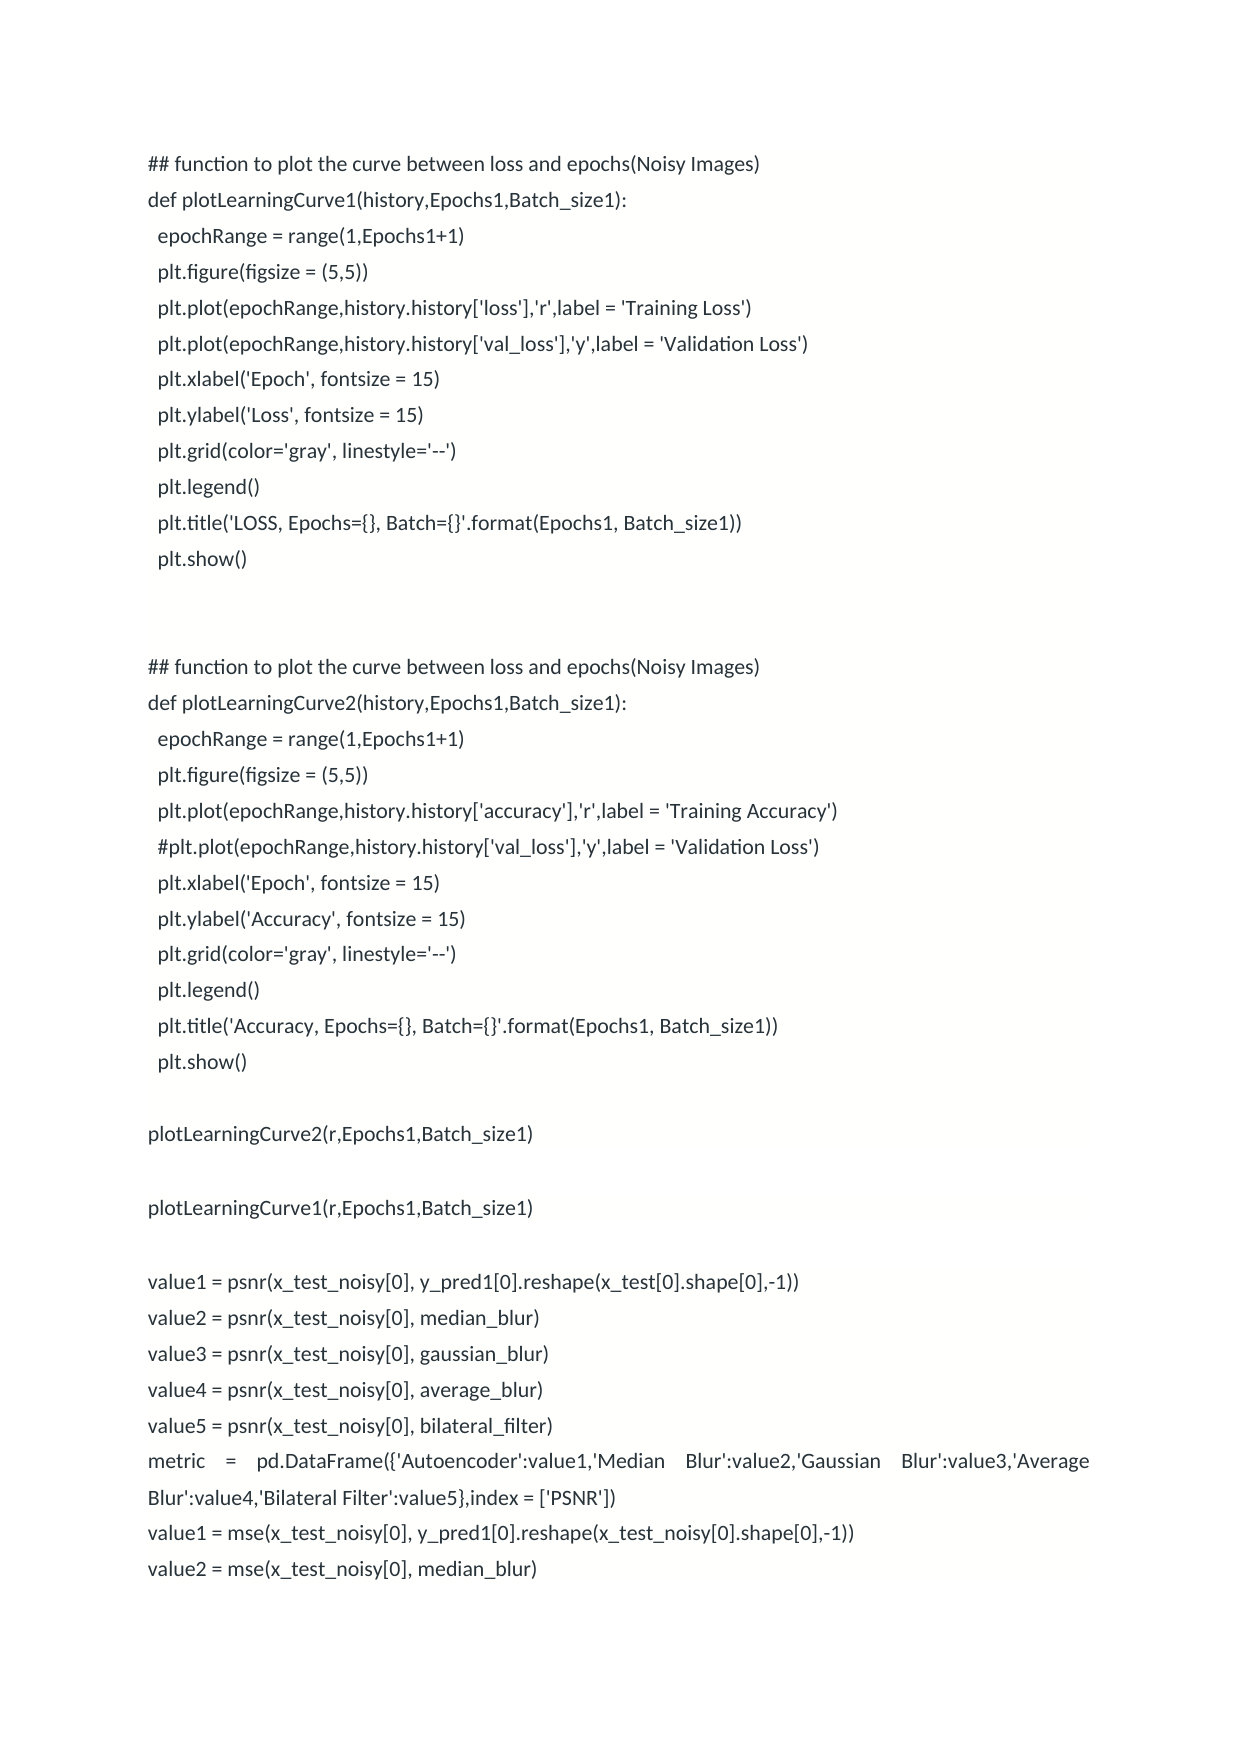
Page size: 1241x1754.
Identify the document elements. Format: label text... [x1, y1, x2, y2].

text plt.plot(epochRange,history.history['loss'],'r',label = 'Training Loss') [148, 294, 1090, 320]
text value4 = psnr(x_test_noisy[0], average_blur) [148, 1376, 1090, 1402]
text plt.title('Accuracy, Epochs={}, Batch={}'.format(Epochs1, Batch_size1)) [148, 1012, 1090, 1039]
text plotLearningCurve1(r,Epochs1,Batch_size1) [148, 1194, 1090, 1221]
text value2 = mse(x_test_noisy[0], median_blur) [148, 1556, 1090, 1582]
text plt.ylabel('Accuracy', fontsize = 15) [148, 905, 1090, 931]
text value1 = mse(x_test_noisy[0], y_pred1[0].reshape(x_test_noisy[0].shape[0],-1)) [148, 1519, 1090, 1546]
text plt.xlabel('Epoch', fontsize = 15) [148, 869, 1090, 895]
text def plotLearningCurve2(history,Epochs1,Batch_size1): [148, 689, 1090, 716]
text plt.plot(epochRange,history.history['accuracy'],'r',label = 'Training Accuracy') [148, 797, 1090, 823]
text value1 = psnr(x_test_noisy[0], y_pred1[0].reshape(x_test[0].shape[0],-1)) [148, 1268, 1090, 1295]
text epochRange = range(1,Epochs1+1) [148, 725, 1090, 752]
text plt.ylabel('Loss', fontsize = 15) [148, 402, 1090, 428]
text ## function to plot the curve between loss and epochs(Noisy Images) [148, 150, 1090, 177]
text plotLearningCurve2(r,Epochs1,Batch_size1) [148, 1120, 1090, 1147]
text plt.grid(color='gray', linestyle='--') [148, 437, 1090, 464]
text plt.figure(figsize = (5,5)) [148, 761, 1090, 788]
text plt.plot(epochRange,history.history['val_loss'],'y',label = 'Validation Loss') [148, 330, 1090, 356]
text plt.legend() [148, 977, 1090, 1003]
text plt.show() [148, 1048, 1090, 1075]
text epochRange = range(1,Epochs1+1) [148, 222, 1090, 248]
text def plotLearningCurve1(history,Epochs1,Batch_size1): [148, 186, 1090, 213]
text plt.legend() [148, 473, 1090, 500]
text value5 = psnr(x_test_noisy[0], bilateral_filter) [148, 1412, 1090, 1438]
text plt.show() [148, 545, 1090, 572]
text plt.title('LOSS, Epochs={}, Batch={}'.format(Epochs1, Batch_size1)) [148, 509, 1090, 536]
text plt.figure(figsize = (5,5)) [148, 258, 1090, 284]
text ## function to plot the curve between loss and epochs(Noisy Images) [148, 653, 1090, 680]
text plt.grid(color='gray', linestyle='--') [148, 941, 1090, 967]
text value2 = psnr(x_test_noisy[0], median_blur) [148, 1304, 1090, 1331]
text plt.xlabel('Epoch', fontsize = 15) [148, 366, 1090, 392]
text #plt.plot(epochRange,history.history['val_loss'],'y',label = 'Validation Loss') [148, 833, 1090, 859]
text value3 = psnr(x_test_noisy[0], gaussian_blur) [148, 1340, 1090, 1367]
text metric = pd.DataFrame({'Autoencoder':value1,'Median Blur':value2,'Gaussian Blur':value3,'Average Blur':value4,'Bilateral Filter':value5},index = ['PSNR']) [148, 1448, 1090, 1510]
